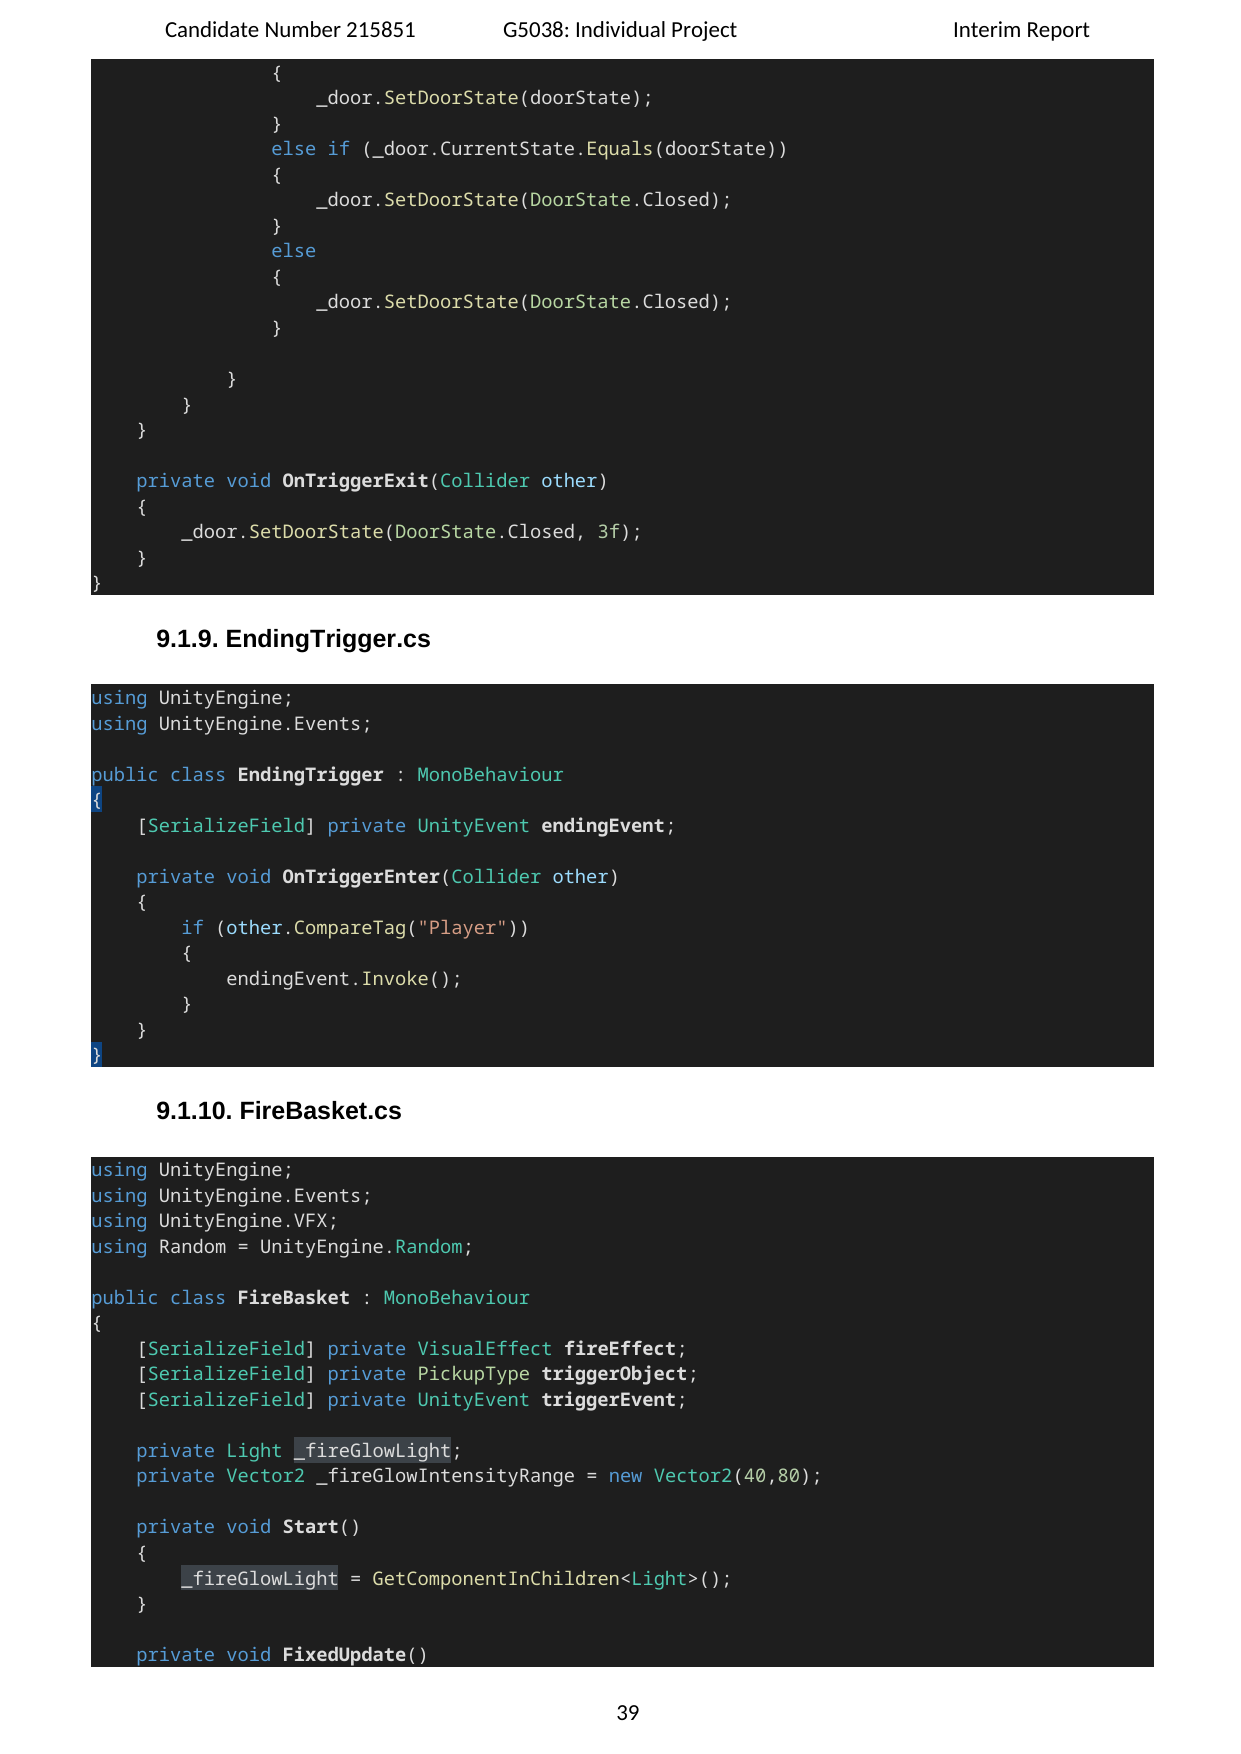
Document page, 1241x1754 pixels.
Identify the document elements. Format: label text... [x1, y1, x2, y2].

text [91, 1157, 1154, 1667]
subtitle EndingTrigger.cs [156, 624, 1090, 653]
subtitle FireBasket.cs [156, 1096, 1090, 1125]
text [91, 59, 1154, 595]
text using UnityEngine; using UnityEngine.Events; public class EndingTrigger : MonoBehaviour { [SerializeField] private UnityEvent endingEvent; private void OnTriggerEnter(Collider other) { if (other.CompareTag("Player")) { endingEvent.Invoke(); } } } [91, 684, 1154, 1067]
